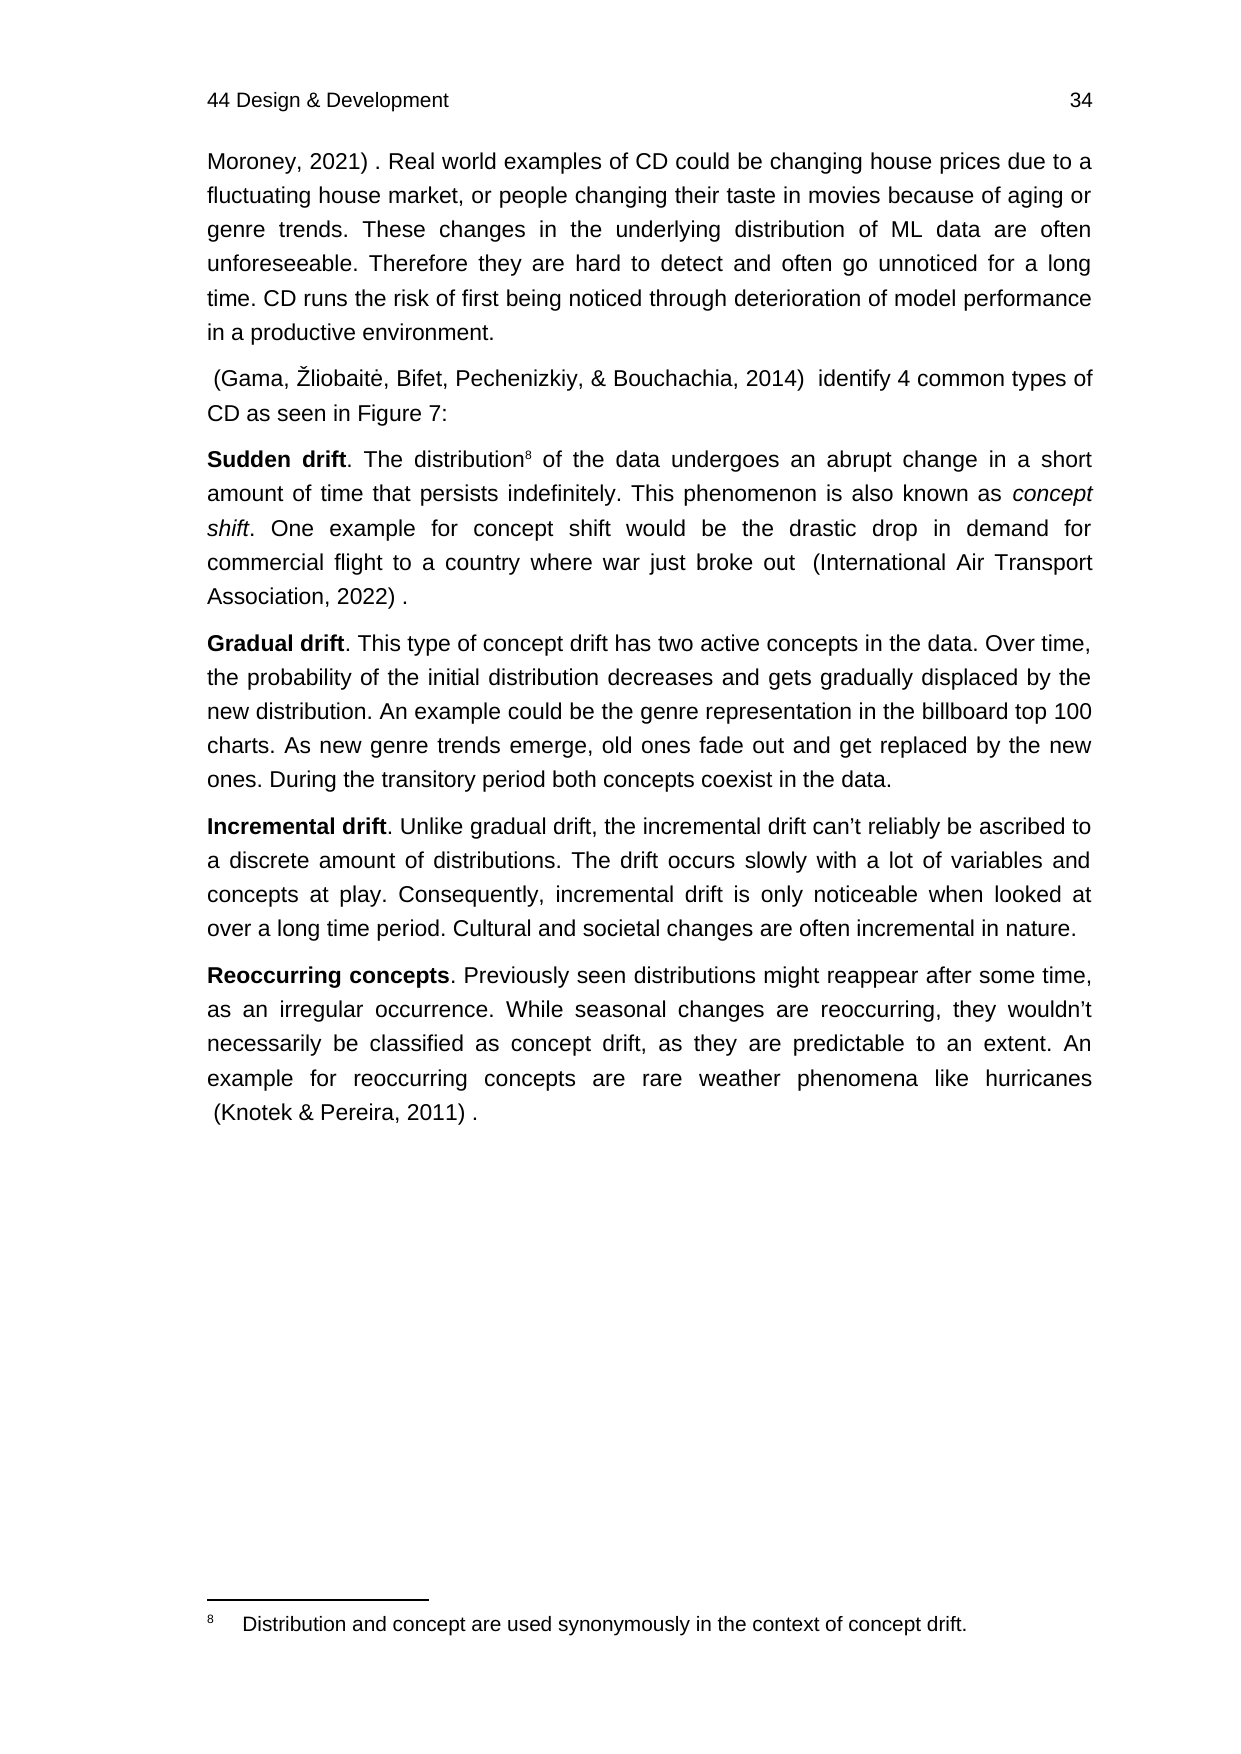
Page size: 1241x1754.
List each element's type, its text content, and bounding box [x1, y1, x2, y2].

text Reoccurring concepts. Previously seen distributions might reappear after some time, as an irregular occurrence. While seasonal changes are reoccurring, they wouldn’t necessarily be classified as concept drift, as they are predictable to an extent. An example for reoccurring concepts are rare weather phenomena like hurricanes . [207, 962, 1092, 1125]
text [207, 148, 1092, 345]
text Gradual drift. This type of concept drift has two active concepts in the data. Over time, the probability of the initial distribution decreases and gets gradually displaced by the new distribution. An example could be the genre representation in the billboard top 100 charts. As new genre trends emerge, old ones fade out and get replaced by the new ones. During the transitory period both concepts coexist in the data. [207, 629, 1092, 793]
text Incremental drift. Unlike gradual drift, the incremental drift can’t reliably be ascribed to a discrete amount of distributions. The drift occurs slowly with a lot of variables and concepts at play. Consequently, incremental drift is only noticeable when looked at over a long time period. Cultural and societal changes are often incremental in nature. [207, 813, 1092, 942]
text identify 4 common types of CD as seen in Figure 5: [207, 365, 1092, 426]
text Sudden drift. The distribution of the data undergoes an abrupt change in a short amount of time that persists indefinitely. This phenomenon is also known as concept shift. One example for concept shift would be the drastic drop in demand for commercial flight to a country where war just broke out . [207, 446, 1092, 609]
